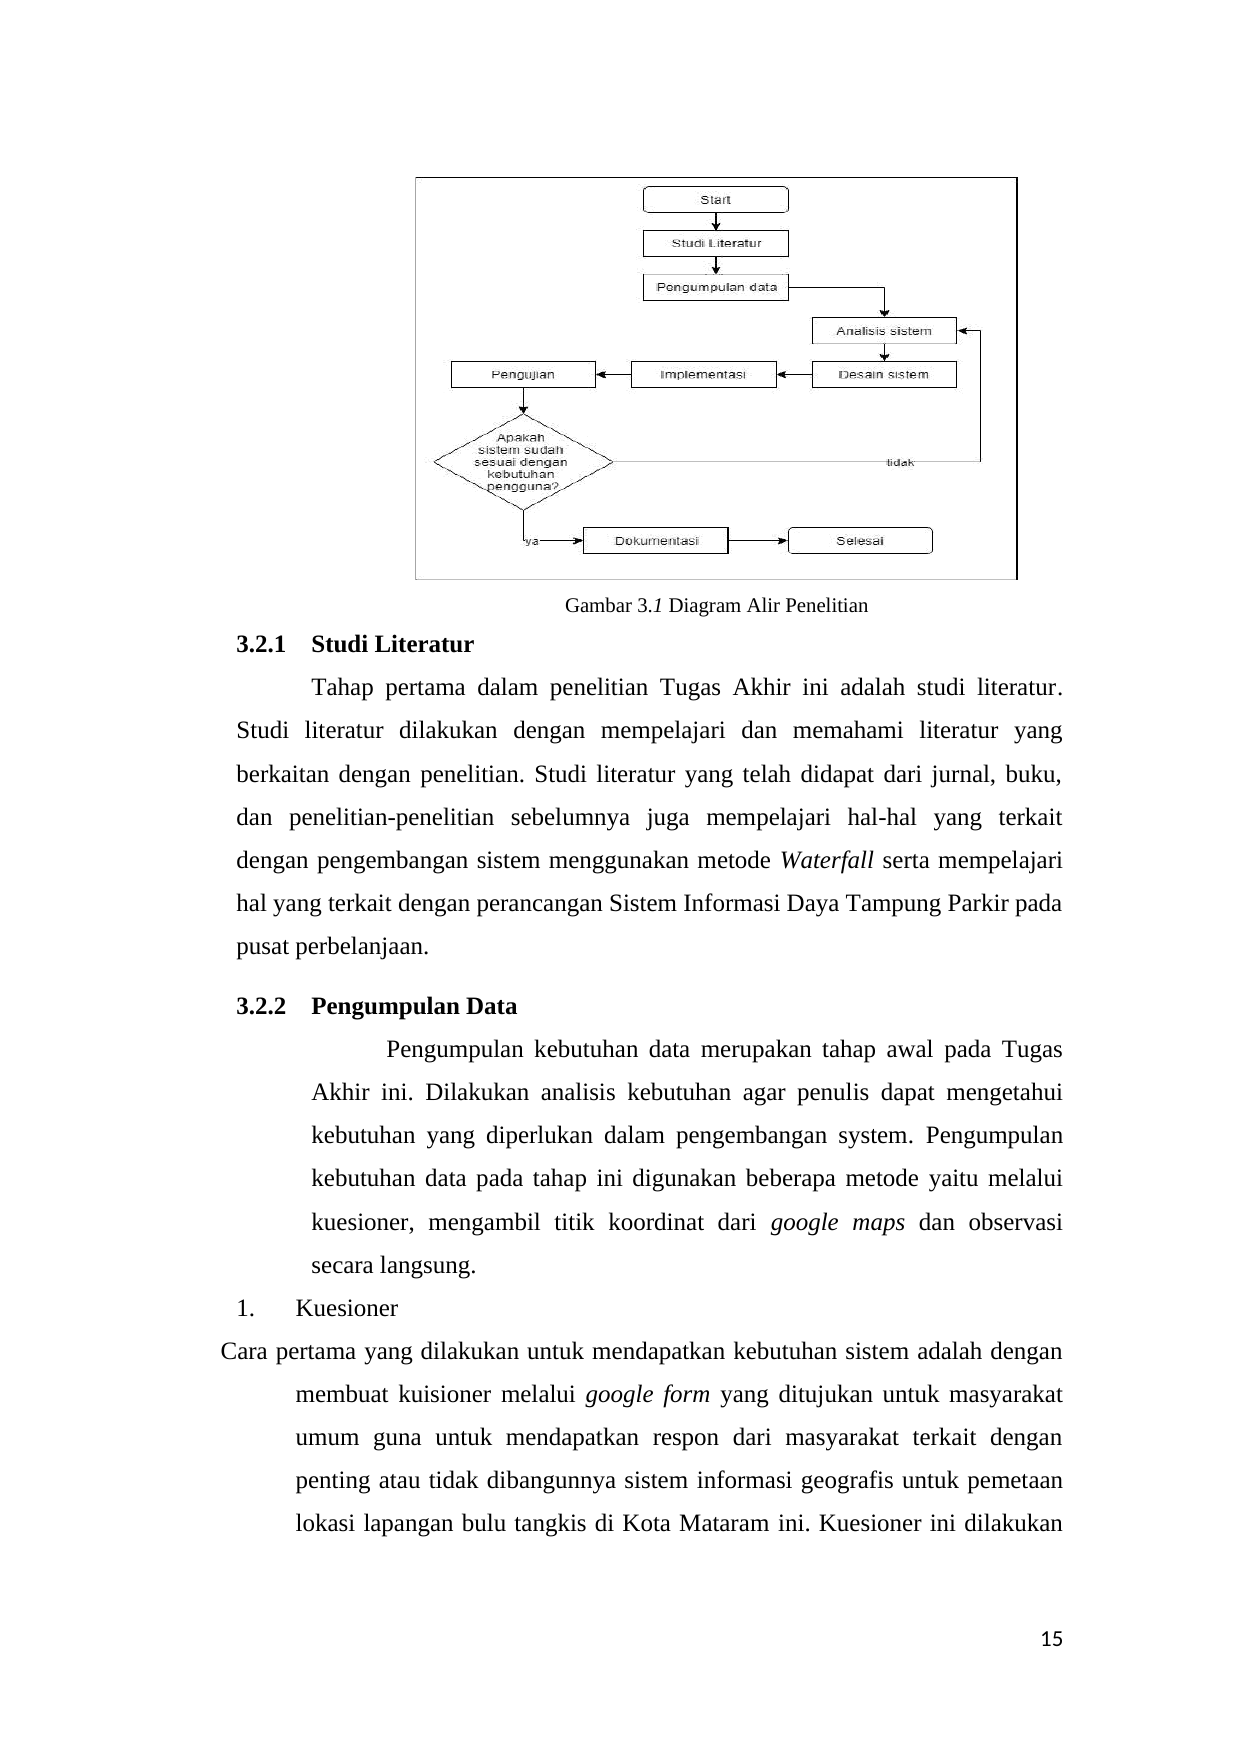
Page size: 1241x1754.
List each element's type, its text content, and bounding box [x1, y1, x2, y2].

text Tahap pertama dalam penelitian Tugas Akhir ini adalah studi literatur. Studi literatur dilakukan dengan mempelajari dan memahami literatur yang berkaitan dengan penelitian. Studi literatur yang telah didapat dari jurnal, buku, dan penelitian-penelitian sebelumnya juga mempelajari hal-hal yang terkait dengan pengembangan sistem menggunakan metode Waterfall serta mempelajari hal yang terkait dengan perancangan Sistem Informasi Daya Tampung Parkir pada pusat perbelanjaan. [236, 672, 1063, 960]
text Pengumpulan kebutuhan data merupakan tahap awal pada Tugas Akhir ini. Dilakukan analisis kebutuhan agar penulis dapat mengetahui kebutuhan yang diperlukan dalam pengembangan system. Pengumpulan kebutuhan data pada tahap ini digunakan beberapa metode yaitu melalui kuesioner, mengambil titik koordinat dari google maps dan observasi secara langsung. [311, 1034, 1063, 1278]
picture [415, 177, 1018, 580]
subtitle Studi Literatur [236, 629, 1063, 658]
text Gambar 3.1 Diagram Alir Penelitian [311, 593, 1063, 617]
list Kuesioner [236, 1293, 1063, 1322]
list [220, 1336, 1063, 1537]
subtitle Pengumpulan Data [236, 991, 1063, 1020]
